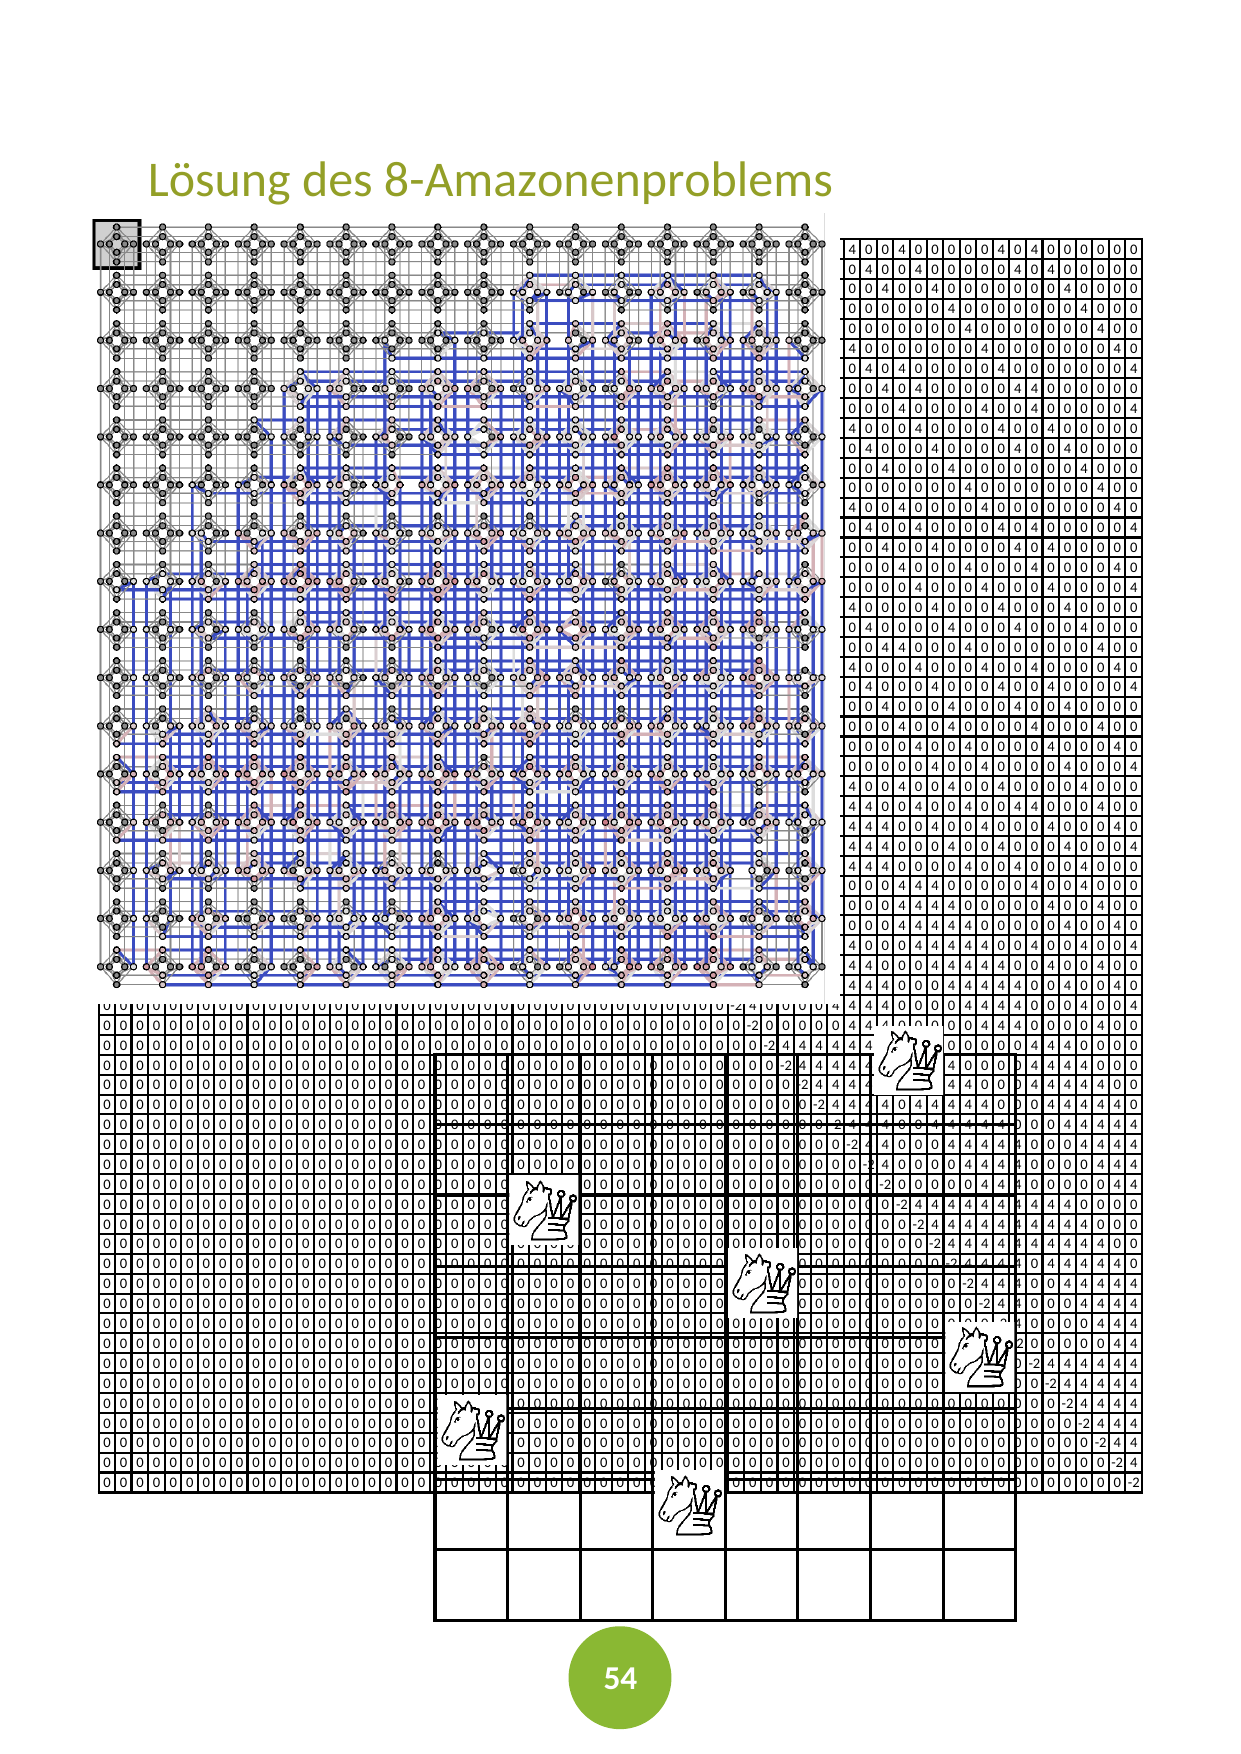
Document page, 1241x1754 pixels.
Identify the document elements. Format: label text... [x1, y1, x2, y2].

subtitle Lösung des 8-Amazonenproblems [148, 148, 1093, 209]
picture [728, 1248, 798, 1318]
picture [874, 1026, 944, 1095]
picture [88, 213, 840, 1004]
picture [945, 1322, 1015, 1392]
picture [654, 1470, 724, 1540]
picture [509, 1175, 579, 1245]
picture [437, 1395, 507, 1465]
